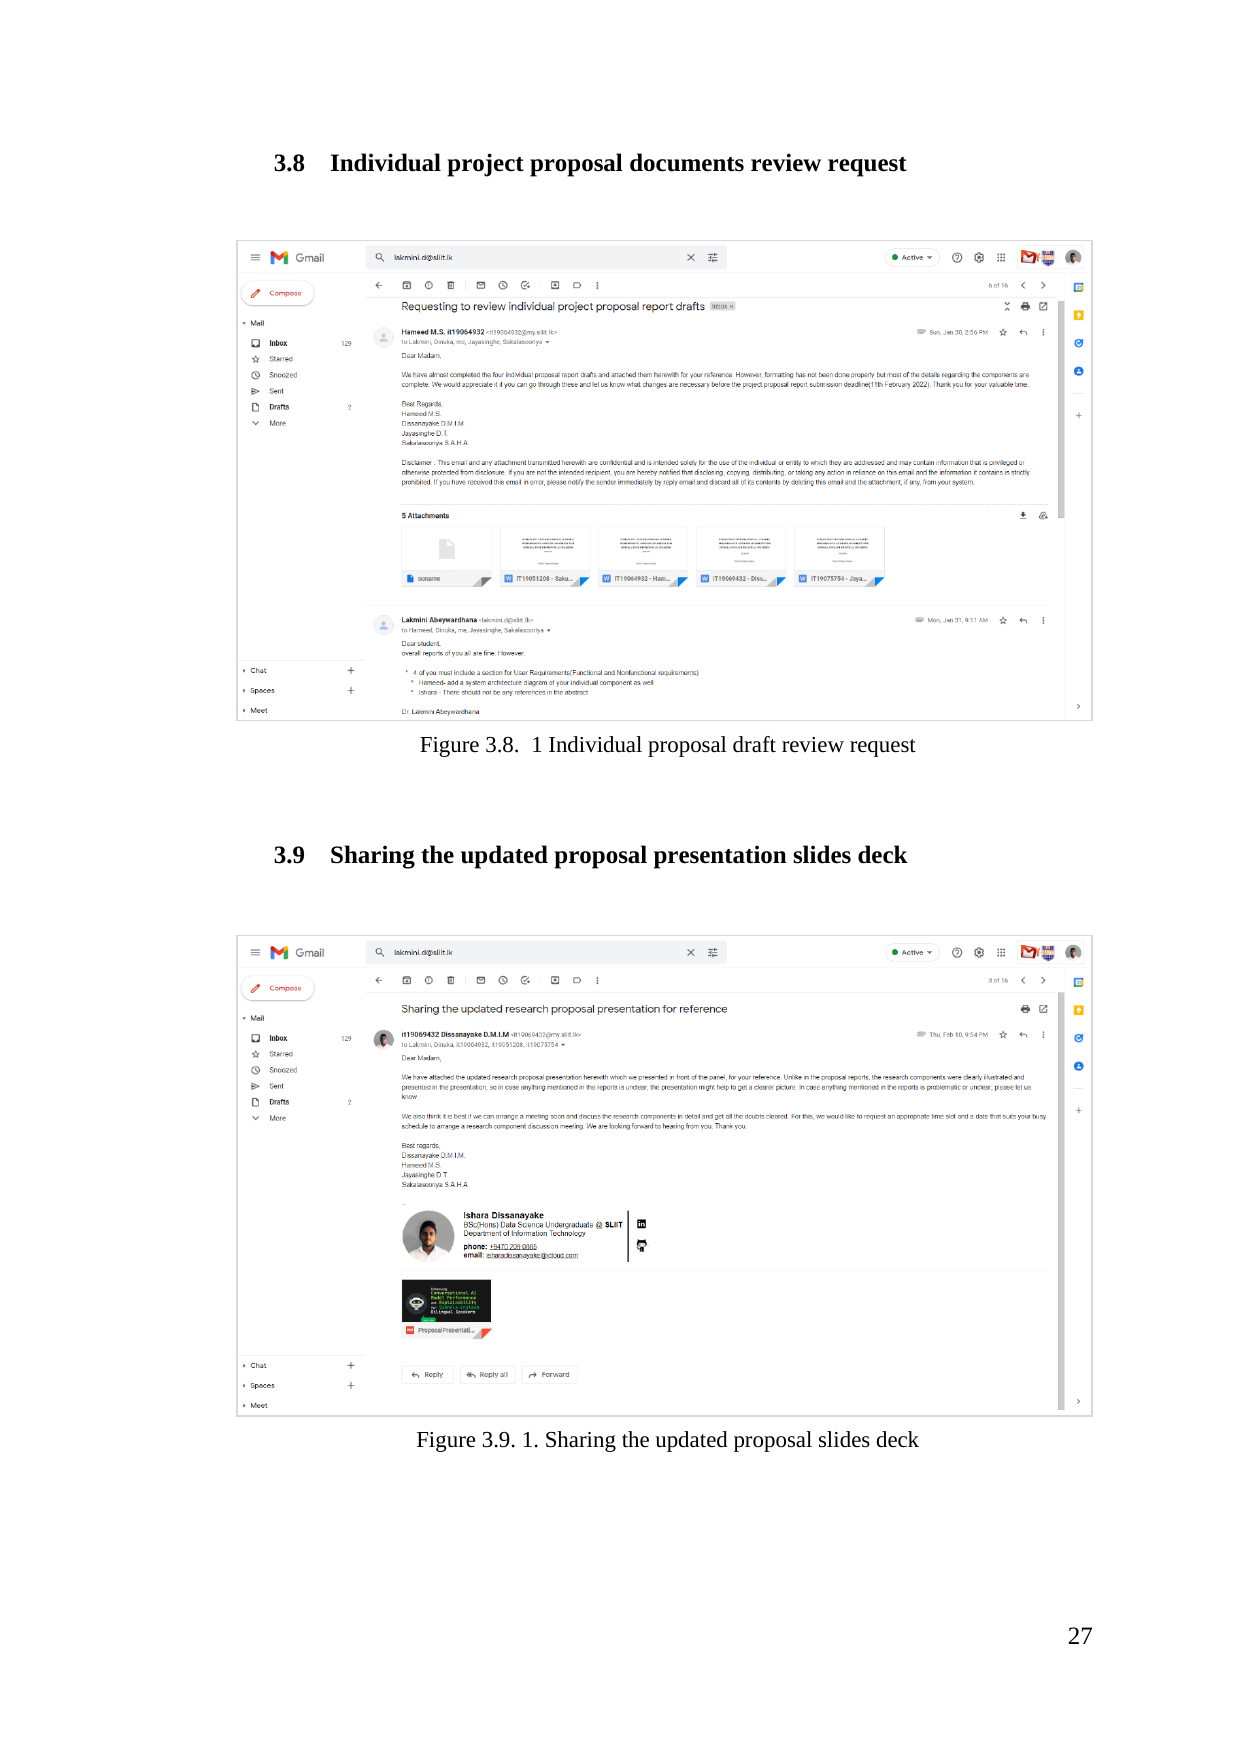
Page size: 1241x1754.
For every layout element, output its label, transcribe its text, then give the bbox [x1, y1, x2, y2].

picture [238, 241, 1091, 720]
subtitle Sharing the updated proposal presentation slides deck [274, 840, 1092, 869]
subtitle Individual project proposal documents review request [274, 148, 1092, 176]
picture [238, 936, 1091, 1415]
